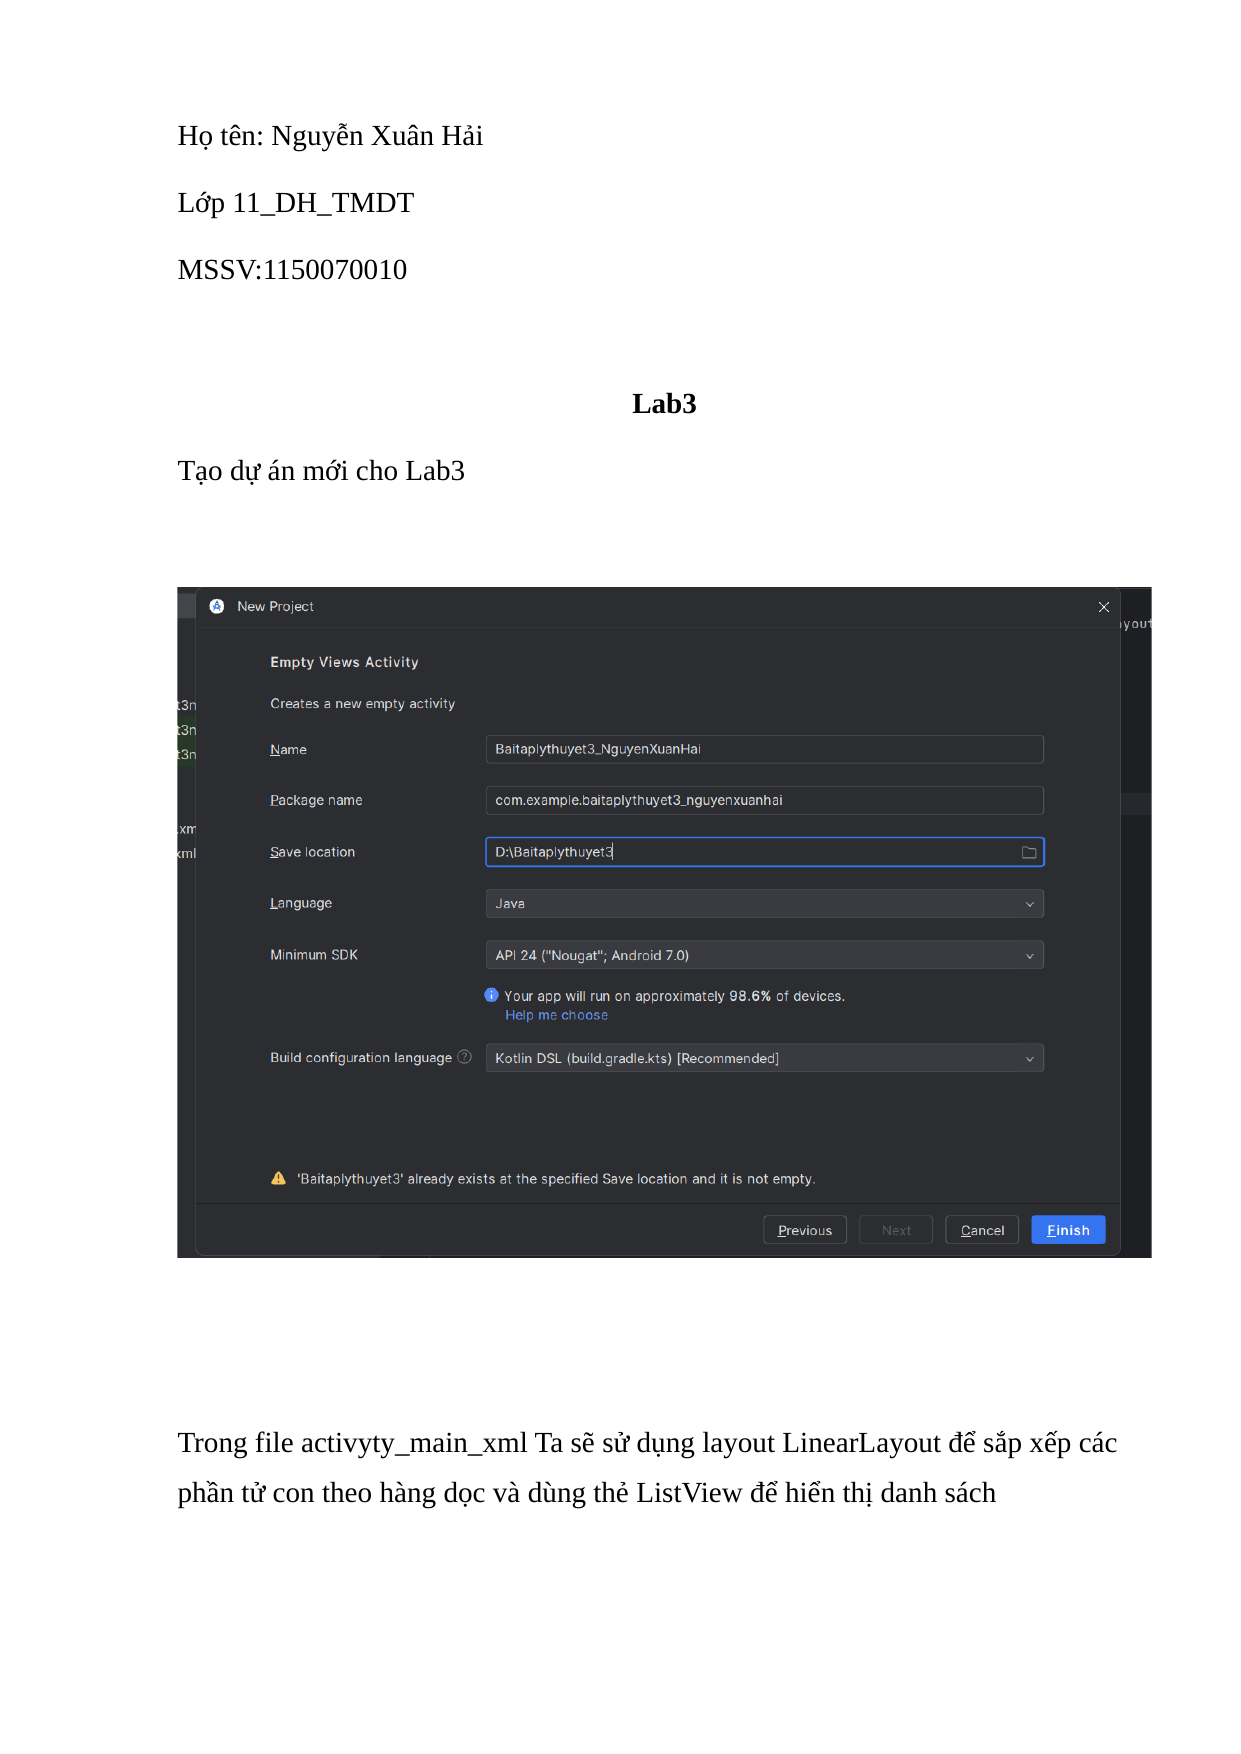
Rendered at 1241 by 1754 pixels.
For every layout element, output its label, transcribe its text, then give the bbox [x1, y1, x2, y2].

text Trong file activyty_main_xml Ta sẽ sử dụng layout LinearLayout để sắp xếp các phần tử con theo hàng dọc và dùng thẻ ListView để hiển thị danh sách [177, 1425, 1152, 1509]
text Tạo dự án mới cho Lab3 [177, 453, 1152, 487]
picture [177, 587, 1152, 1258]
text Họ tên: Nguyễn Xuân Hải [177, 118, 1152, 152]
text Lab3 [177, 386, 1152, 419]
text MSSV:1150070010 [177, 252, 1152, 286]
text Lớp 11_DH_TMDT [177, 185, 1152, 219]
